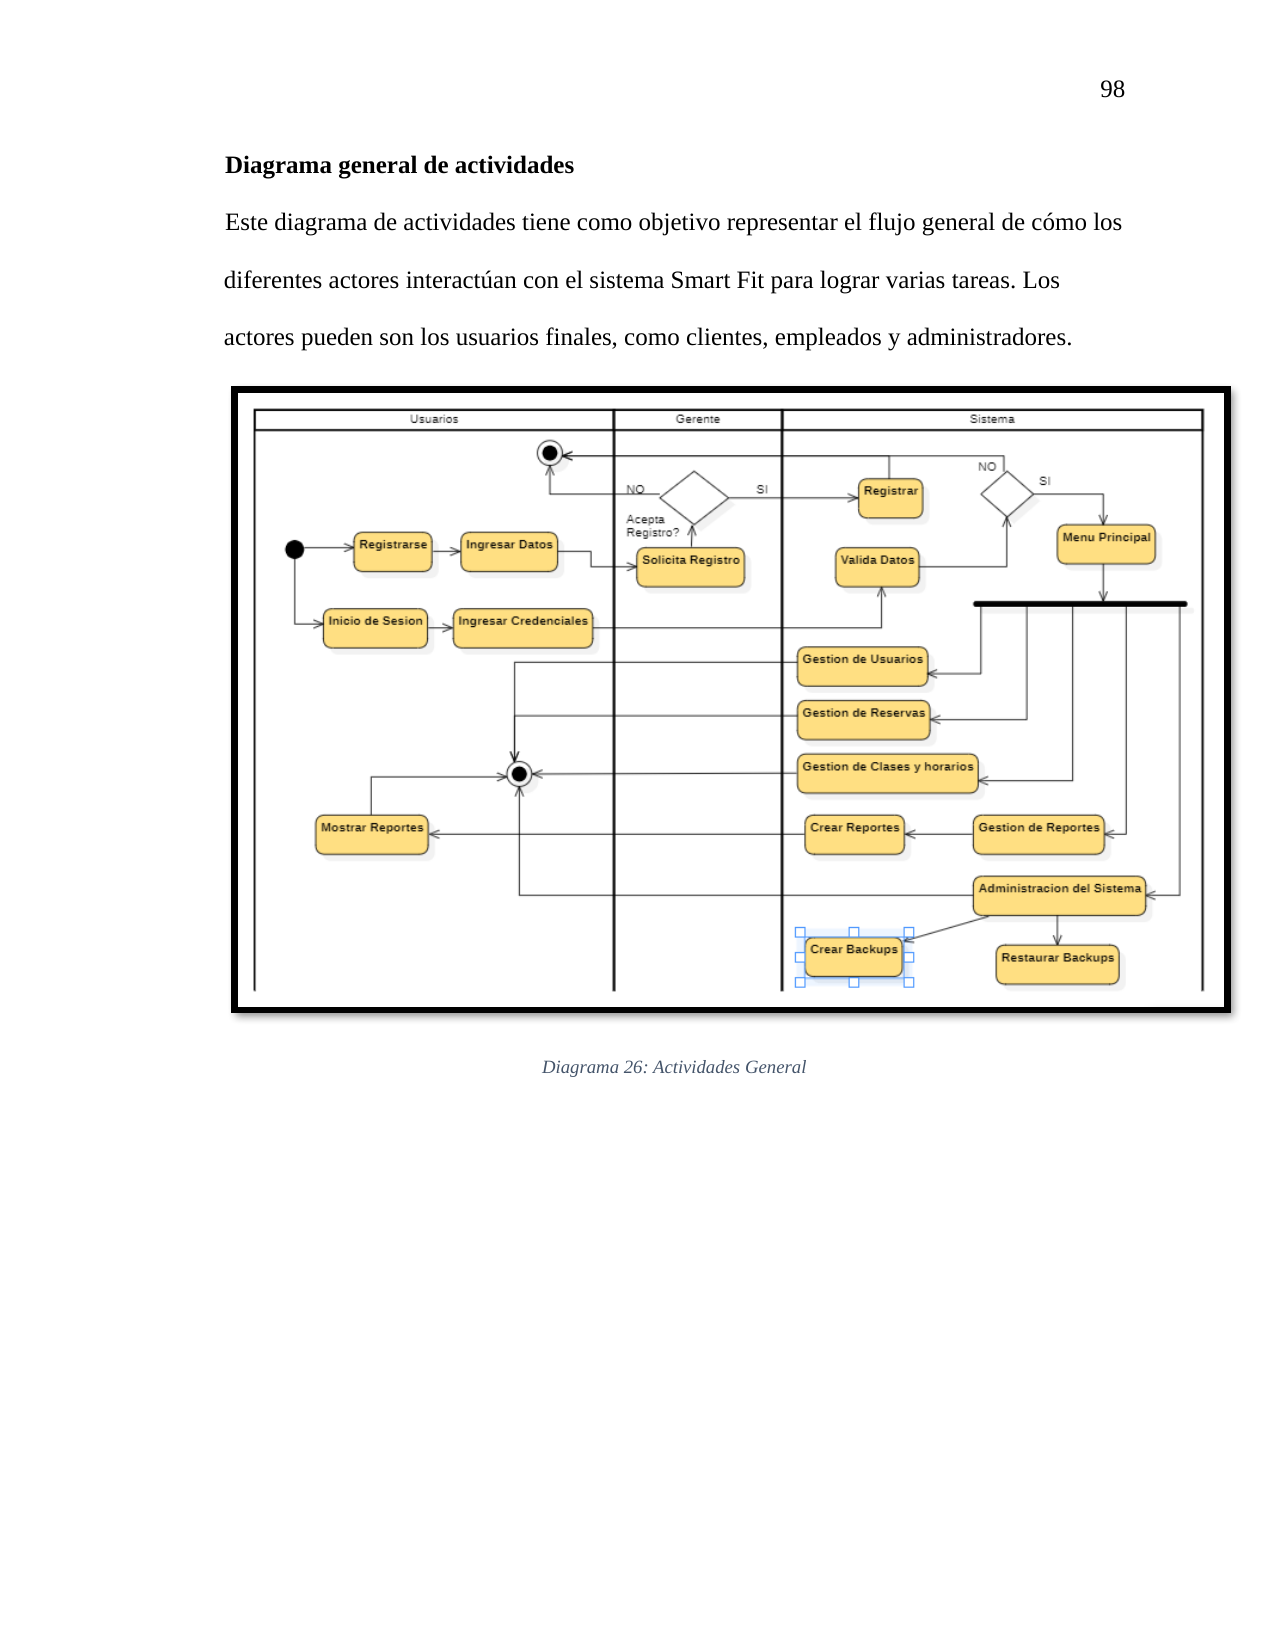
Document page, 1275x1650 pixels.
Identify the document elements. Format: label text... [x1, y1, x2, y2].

text Este diagrama de actividades tiene como objetivo representar el flujo general de cómo los diferentes actores interactúan con el sistema Smart Fit para lograr varias tareas. Los actores pueden son los usuarios finales, como clientes, empleados y administradores. [224, 207, 1125, 351]
text Diagrama 26: Actividades General [150, 1056, 1125, 1077]
text Diagrama general de actividades [150, 150, 1125, 179]
picture [238, 393, 1224, 1007]
